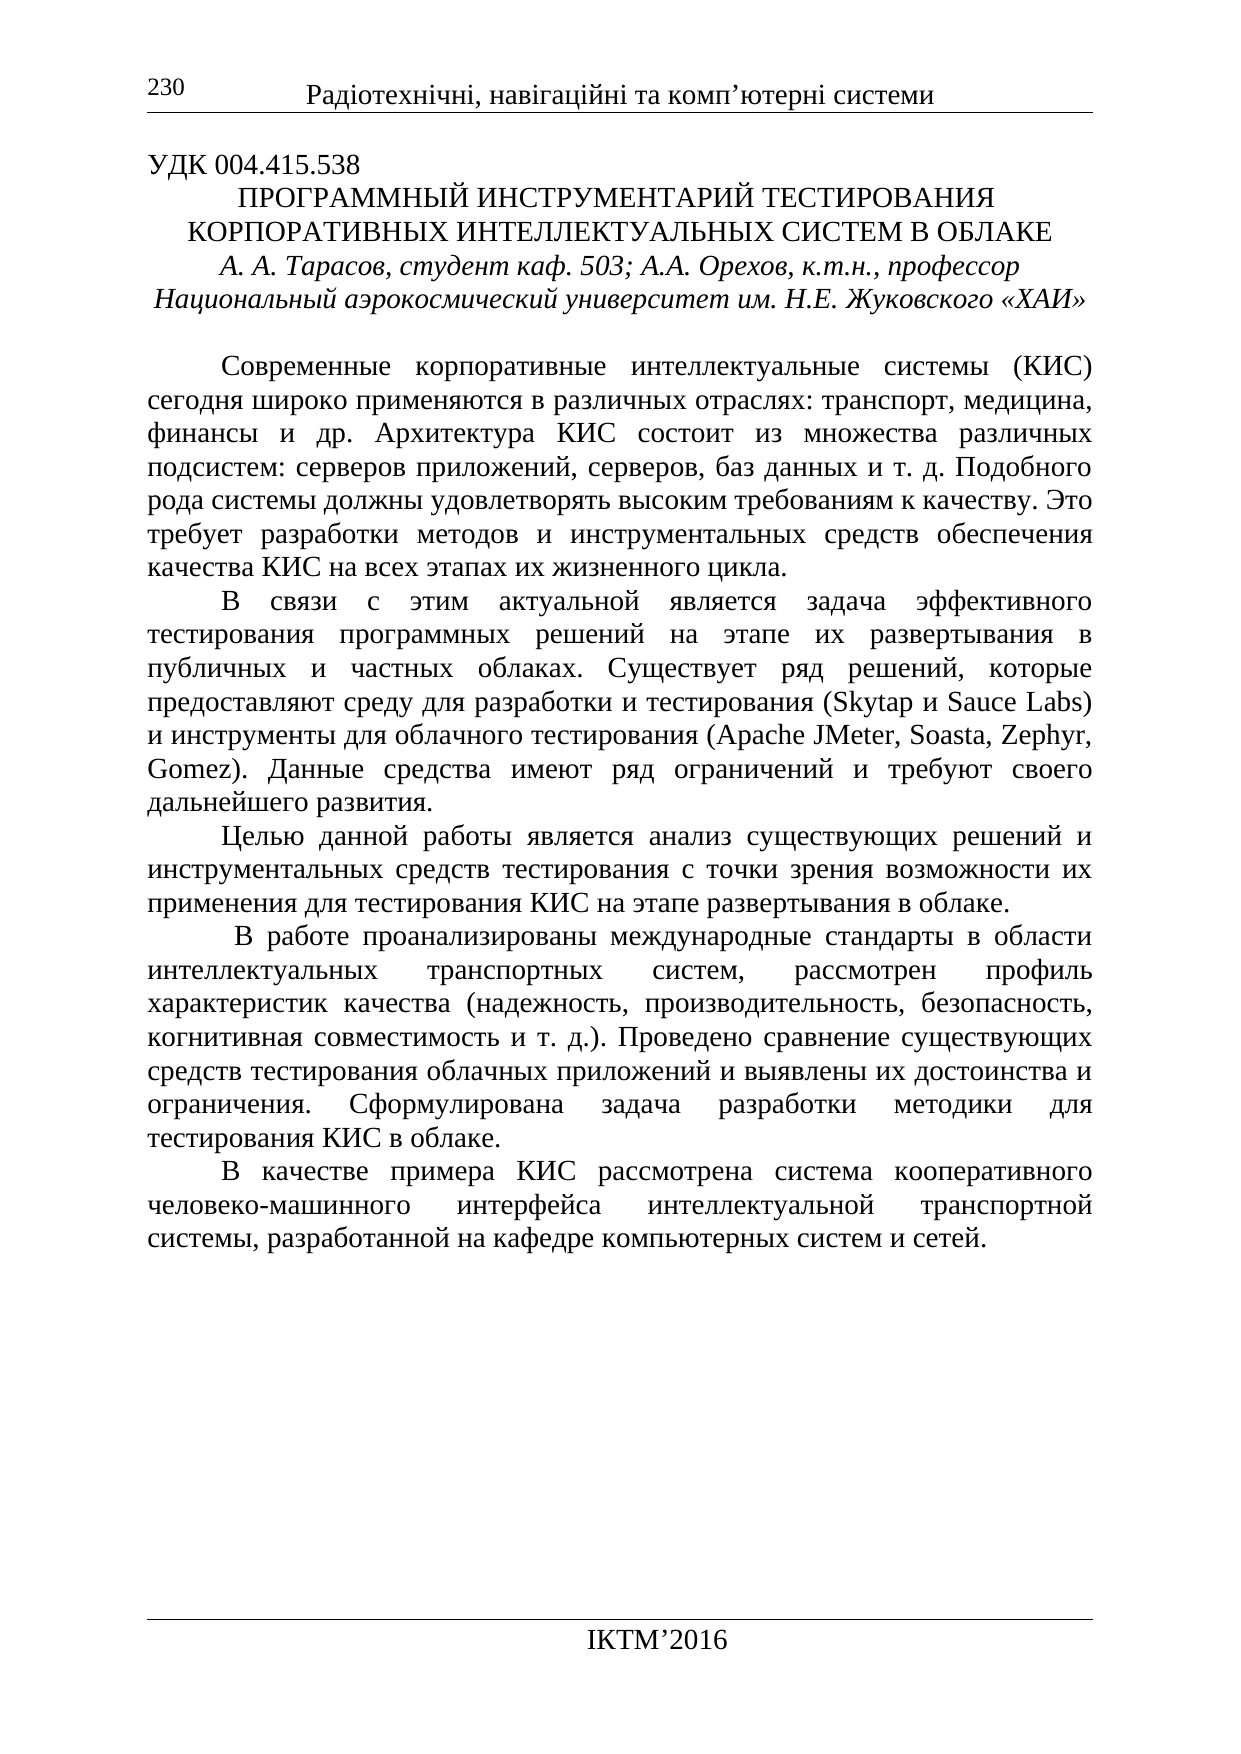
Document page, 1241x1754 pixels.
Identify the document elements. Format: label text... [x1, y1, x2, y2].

text Целью данной работы является анализ существующих решений и инструментальных средств тестирования с точки зрения возможности их применения для тестирования КИС на этапе развертывания в облаке. [147, 818, 1093, 918]
text В работе проанализированы международные стандарты в области интеллектуальных транспортных систем, рассмотрен профиль характеристик качества (надежность, производительность, безопасность, когнитивная совместимость и т. д.). Проведено сравнение существующих средств тестирования облачных приложений и выявлены их достоинства и ограничения. Сформулирована задача разработки методики для тестирования КИС в облаке. [147, 918, 1093, 1153]
text Национальный аэрокосмический университет им. Н.Е. Жуковского «ХАИ» [147, 281, 1093, 315]
text В качестве примера КИС рассмотрена система кооперативного человеко-машинного интерфейса интеллектуальной транспортной системы, разработанной на кафедре компьютерных систем и сетей. [147, 1153, 1093, 1254]
text В связи с этим актуальной является задача эффективного тестирования программных решений на этапе их развертывания в публичных и частных облаках. Существует ряд решений, которые предоставляют среду для разработки и тестирования (Skytap и Sauce Labs) и инструменты для облачного тестирования (Apache JMeter, Soasta, Zephyr, Gomez). Данные средства имеют ряд ограничений и требуют своего дальнейшего развития. [147, 583, 1093, 818]
text А. А. Тарасов, студент каф. 503; А.А. Орехов, к.т.н., профессор [147, 248, 1093, 281]
text Современные корпоративные интеллектуальные системы (КИС) сегодня широко применяются в различных отраслях: транспорт, медицина, финансы и др. Архитектура КИС состоит из множества различных подсистем: серверов приложений, серверов, баз данных и т. д. Подобного рода системы должны удовлетворять высоким требованиям к качеству. Это требует разработки методов и инструментальных средств обеспечения качества КИС на всех этапах их жизненного цикла. [147, 348, 1093, 583]
text УДК 004.415.538 [147, 147, 1093, 181]
text ПРОГРАММНЫЙ ИНСТРУМЕНТАРИЙ ТЕСТИРОВАНИЯ КОРПОРАТИВНЫХ ИНТЕЛЛЕКТУАЛЬНЫХ СИСТЕМ В ОБЛАКЕ [147, 181, 1093, 248]
